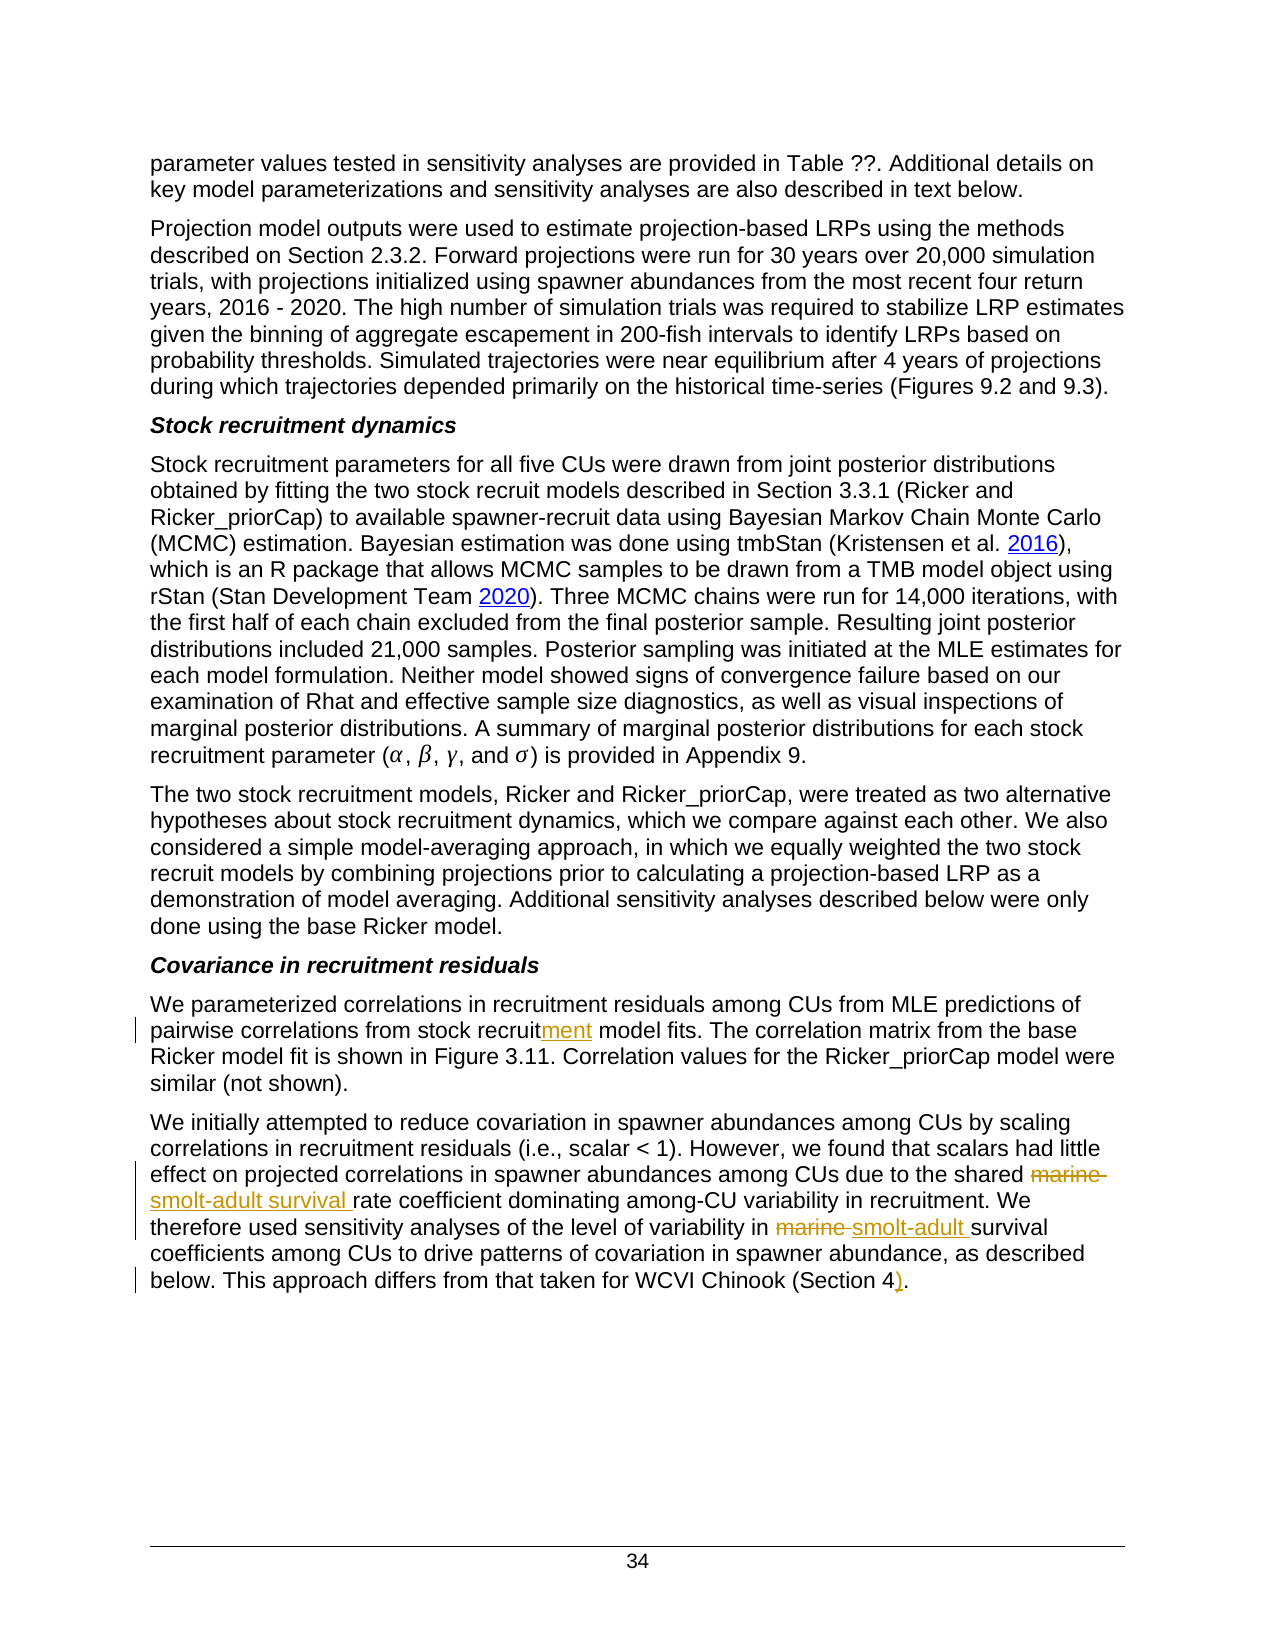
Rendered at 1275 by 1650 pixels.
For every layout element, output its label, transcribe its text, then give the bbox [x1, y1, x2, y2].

text Projection model outputs were used to estimate projection-based LRPs using the methods described on Section 2.3.2. Forward projections were run for 30 years over 20,000 simulation trials, with projections initialized using spawner abundances from the most recent four return years, 2016 - 2020. The high number of simulation trials was required to stabilize LRP estimates given the binning of aggregate escapement in 200-fish intervals to identify LRPs based on probability thresholds. Simulated trajectories were near equilibrium after 4 years of projections during which trajectories depended primarily on the historical time-series (Figures 9.2 and 9.3). [150, 215, 1125, 400]
text Covariance in recruitment residuals [150, 952, 1125, 978]
text Stock recruitment parameters for all five CUs were drawn from joint posterior distributions obtained by fitting the two stock recruit models described in Section 3.3.1 (Ricker and Ricker_priorCap) to available spawner-recruit data using Bayesian Markov Chain Monte Carlo (MCMC) estimation. Bayesian estimation was done using tmbStan (Kristensen et al. 2016), which is an R package that allows MCMC samples to be drawn from a TMB model object using rStan (Stan Development Team 2020). Three MCMC chains were run for 14,000 iterations, with the first half of each chain excluded from the final posterior sample. Resulting joint posterior distributions included 21,000 samples. Posterior sampling was initiated at the MLE estimates for each model formulation. Neither model showed signs of convergence failure based on our examination of Rhat and effective sample size diagnostics, as well as visual inspections of marginal posterior distributions. A summary of marginal posterior distributions for each stock recruitment parameter (, , , and ) is provided in Appendix 9. [150, 451, 1125, 768]
text We parameterized correlations in recruitment residuals among CUs from MLE predictions of pairwise correlations from stock recruit model fits. The correlation matrix from the base Ricker model fit is shown in Figure 3.11. Correlation values for the Ricker_priorCap model were similar (not shown). [150, 991, 1125, 1096]
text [150, 150, 1125, 203]
text The two stock recruitment models, Ricker and Ricker_priorCap, were treated as two alternative hypotheses about stock recruitment dynamics, which we compare against each other. We also considered a simple model-averaging approach, in which we equally weighted the two stock recruit models by combining projections prior to calculating a projection-based LRP as a demonstration of model averaging. Additional sensitivity analyses described below were only done using the base Ricker model. [150, 781, 1125, 939]
text We initially attempted to reduce covariation in spawner abundances among CUs by scaling correlations in recruitment residuals (i.e., scalar < 1). However, we found that scalars had little effect on projected correlations in spawner abundances among CUs due to the shared rate coefficient dominating among-CU variability in recruitment. We therefore used sensitivity analyses of the level of variability in survival coefficients among CUs to drive patterns of covariation in spawner abundance, as described below. This approach differs from that taken for WCVI Chinook (Section 4. [150, 1108, 1125, 1293]
text Stock recruitment dynamics [150, 412, 1125, 438]
